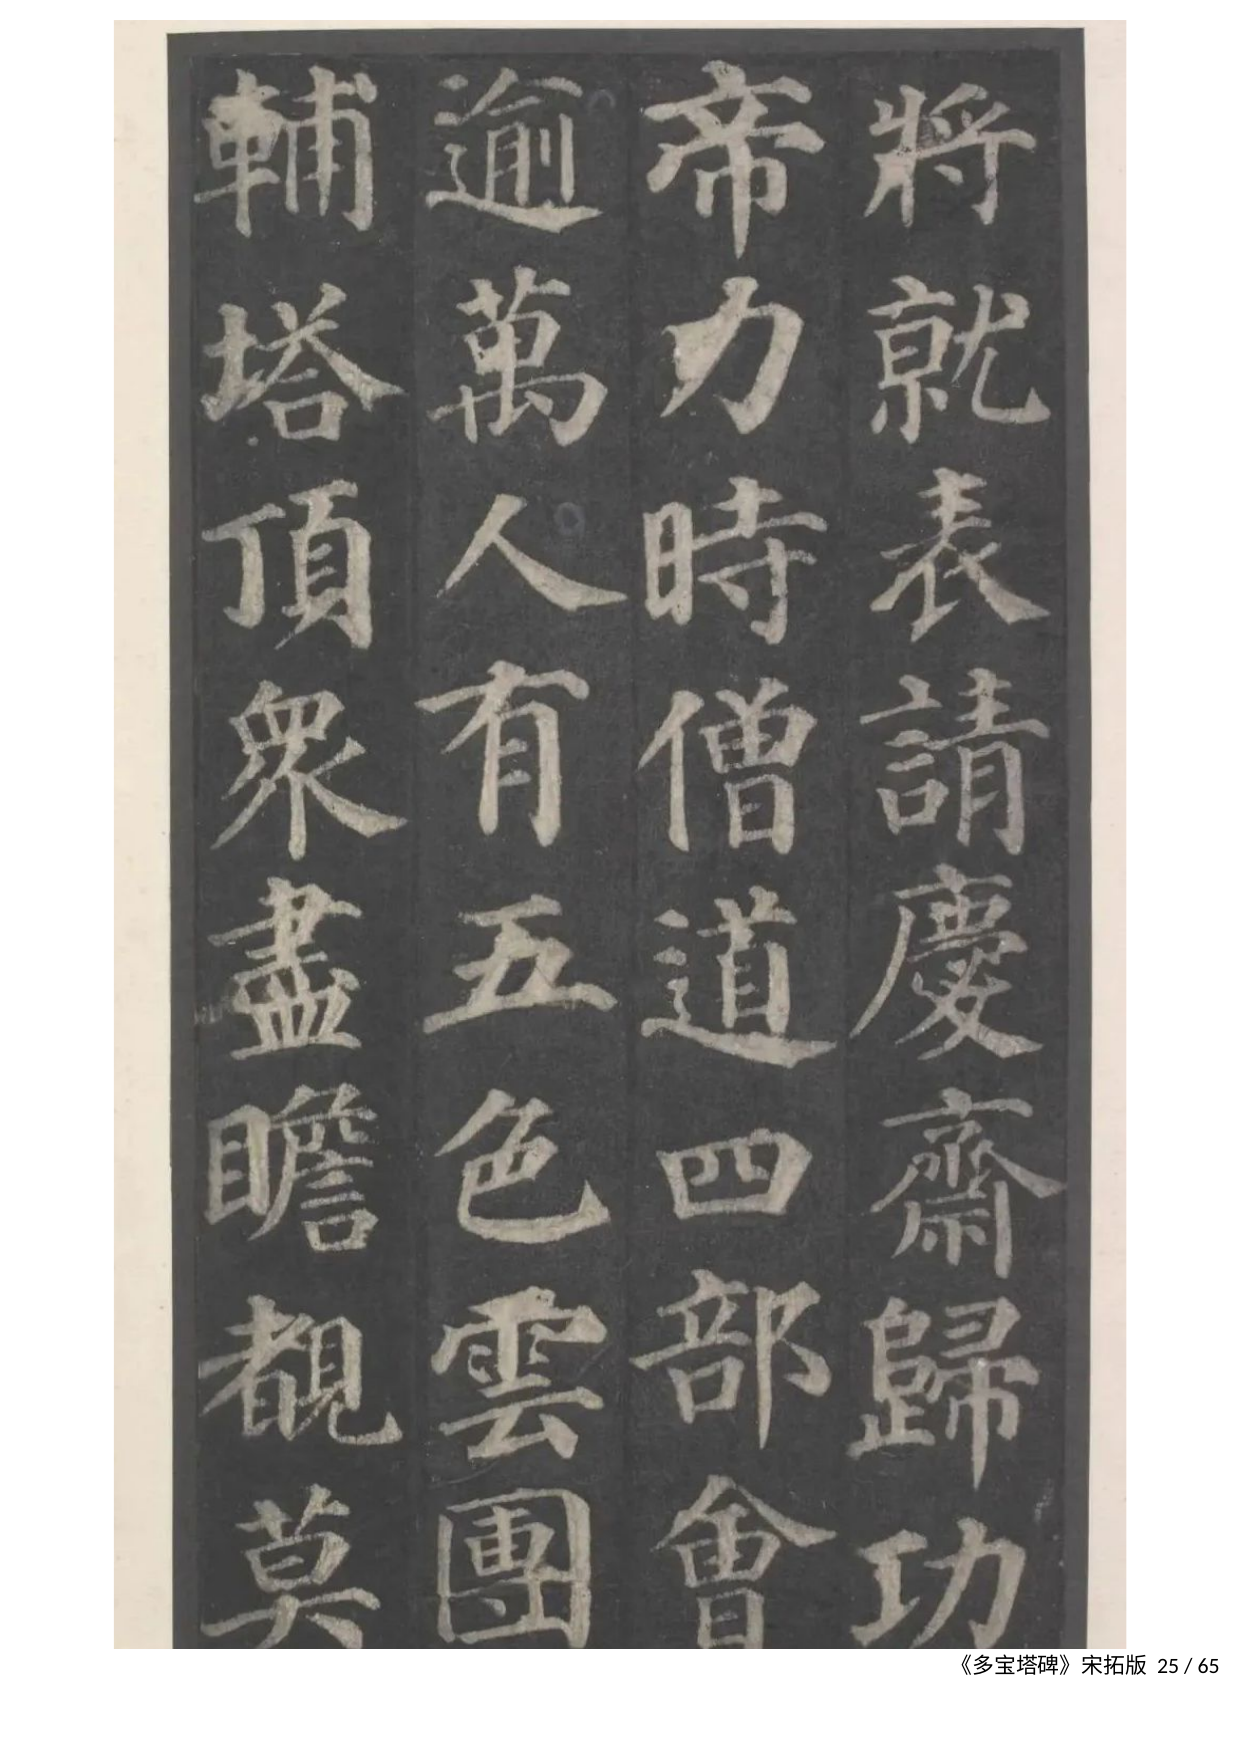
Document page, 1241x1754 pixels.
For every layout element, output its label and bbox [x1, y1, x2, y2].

picture [113, 20, 1127, 1649]
